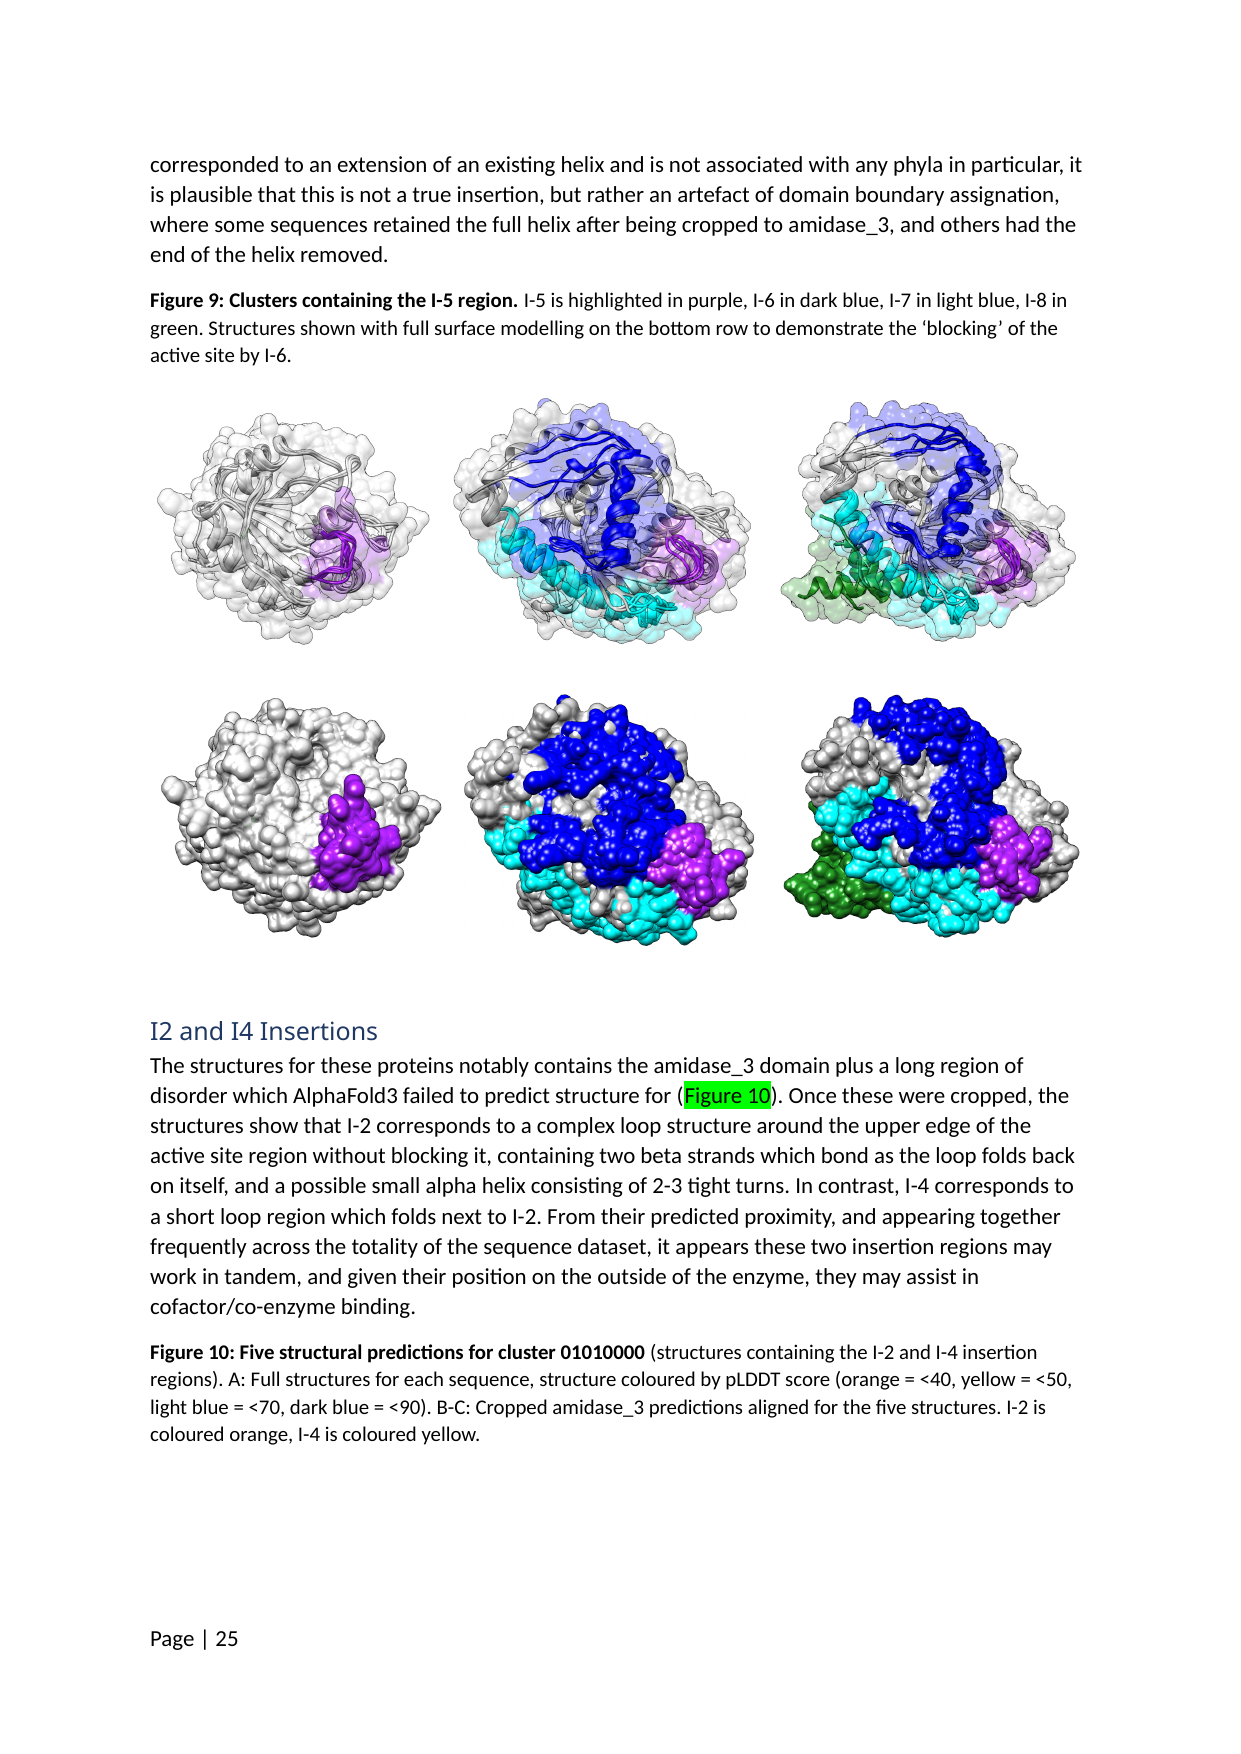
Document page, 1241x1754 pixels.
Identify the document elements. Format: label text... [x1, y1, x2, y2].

picture [150, 403, 436, 653]
picture [441, 393, 767, 653]
picture [150, 690, 773, 949]
text Figure 9: Clusters containing the I-5 region. I-5 is highlighted in purple, I-6 in dark blue, I-7 in light blue, I-8 in green. Structures shown with full surface modelling on the bottom row to demonstrate the ‘blocking’ of the active site by I-6. [150, 287, 1090, 368]
subtitle I2 and I4 Insertions [150, 1014, 1090, 1048]
text Figure 10: Five structural predictions for cluster 01010000 (structures containing the I-2 and I-4 insertion regions). A: Full structures for each sequence, structure coloured by pLDDT score (orange = <40, yellow = <50, light blue = <70, dark blue = <90). B-C: Cropped amidase_3 predictions aligned for the five structures. I-2 is coloured orange, I-4 is coloured yellow. [150, 1339, 1090, 1447]
picture [777, 671, 1088, 949]
text The structures for these proteins notably contains the amidase_3 domain plus a long region of disorder which AlphaFold3 failed to predict structure for (Figure 10). Once these were cropped, the structures show that I-2 corresponds to a complex loop structure around the upper edge of the active site region without blocking it, containing two beta strands which bond as the loop folds back on itself, and a possible small alpha helix consisting of 2-3 tight turns. In contrast, I-4 corresponds to a short loop region which folds next to I-2. From their predicted proximity, and appearing together frequently across the totality of the sequence dataset, it appears these two insertion regions may work in tandem, and given their position on the outside of the enzyme, they may assist in cofactor/co-enzyme binding. [150, 1051, 1090, 1320]
picture [771, 386, 1085, 653]
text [150, 150, 1090, 269]
